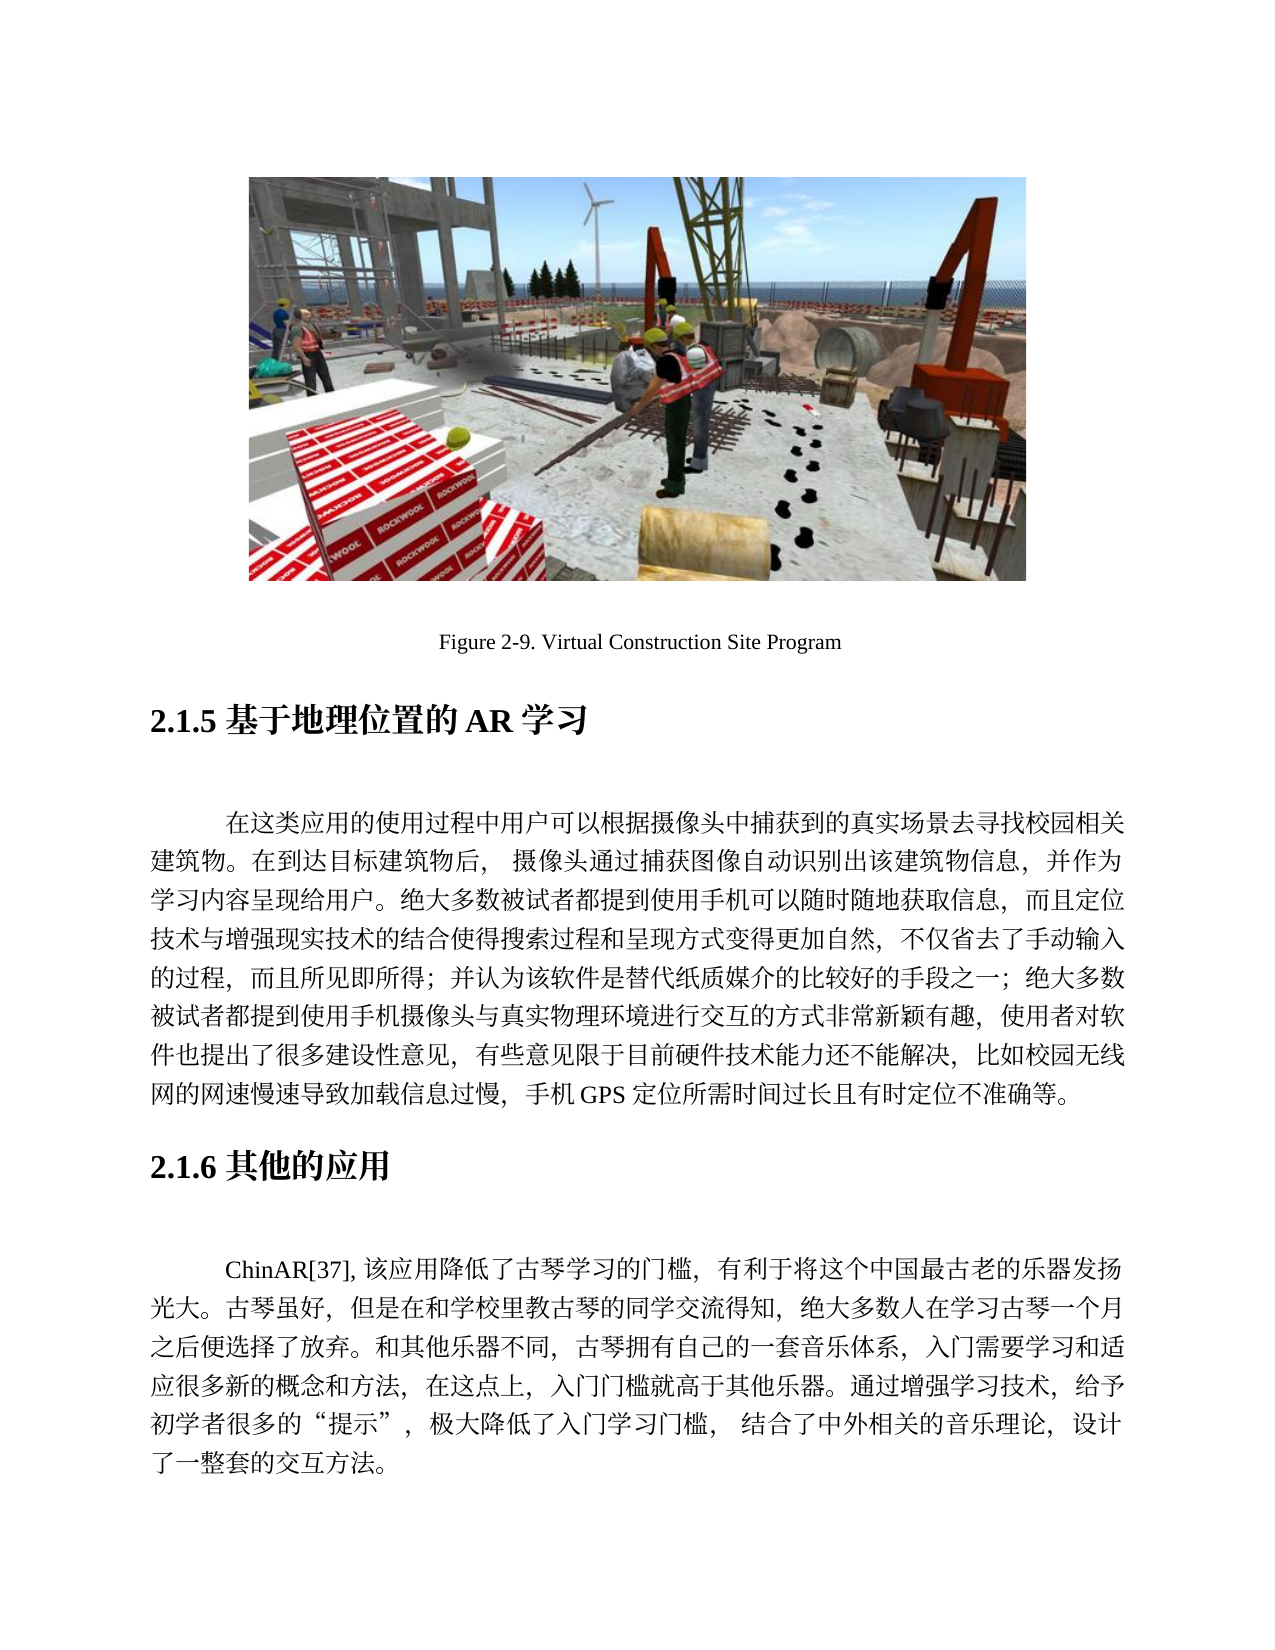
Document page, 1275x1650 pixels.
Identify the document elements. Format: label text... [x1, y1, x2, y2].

text 在这类应用的使用过程中用户可以根据摄像头中捕获到的真实场景去寻找校园相关建筑物。在到达目标建筑物后， 摄像头通过捕获图像自动识别出该建筑物信息，并作为学习内容呈现给用户。绝大多数被试者都提到使用手机可以随时随地获取信息，而且定位技术与增强现实技术的结合使得搜索过程和呈现方式变得更加自然，不仅省去了手动输入的过程，而且所见即所得；并认为该软件是替代纸质媒介的比较好的手段之一；绝大多数被试者都提到使用手机摄像头与真实物理环境进行交互的方式非常新颖有趣，使用者对软件也提出了很多建设性意见，有些意见限于目前硬件技术能力还不能解决，比如校园无线网的网速慢速导致加载信息过慢，手机GPS 定位所需时间过长且有时定位不准确等。 [150, 803, 1125, 1111]
text Figure 2-9. Virtual Construction Site Program [150, 629, 1125, 654]
text 2.1.6 其他的应用 [150, 1140, 1125, 1188]
text ChinAR[37], 该应用降低了古琴学习的门槛，有利于将这个中国最古老的乐器发扬光大。古琴虽好，但是在和学校里教古琴的同学交流得知，绝大多数人在学习古琴一个月之后便选择了放弃。和其他乐器不同，古琴拥有自己的一套音乐体系，入门需要学习和适应很多新的概念和方法，在这点上，入门门槛就高于其他乐器。通过增强学习技术，给予初学者很多的“提示”，极大降低了入门学习门槛， 结合了中外相关的音乐理论，设计了一整套的交互方法。 [150, 1250, 1125, 1479]
picture [248, 177, 1027, 581]
text 2.1.5 基于地理位置的AR 学习 [150, 694, 1125, 742]
